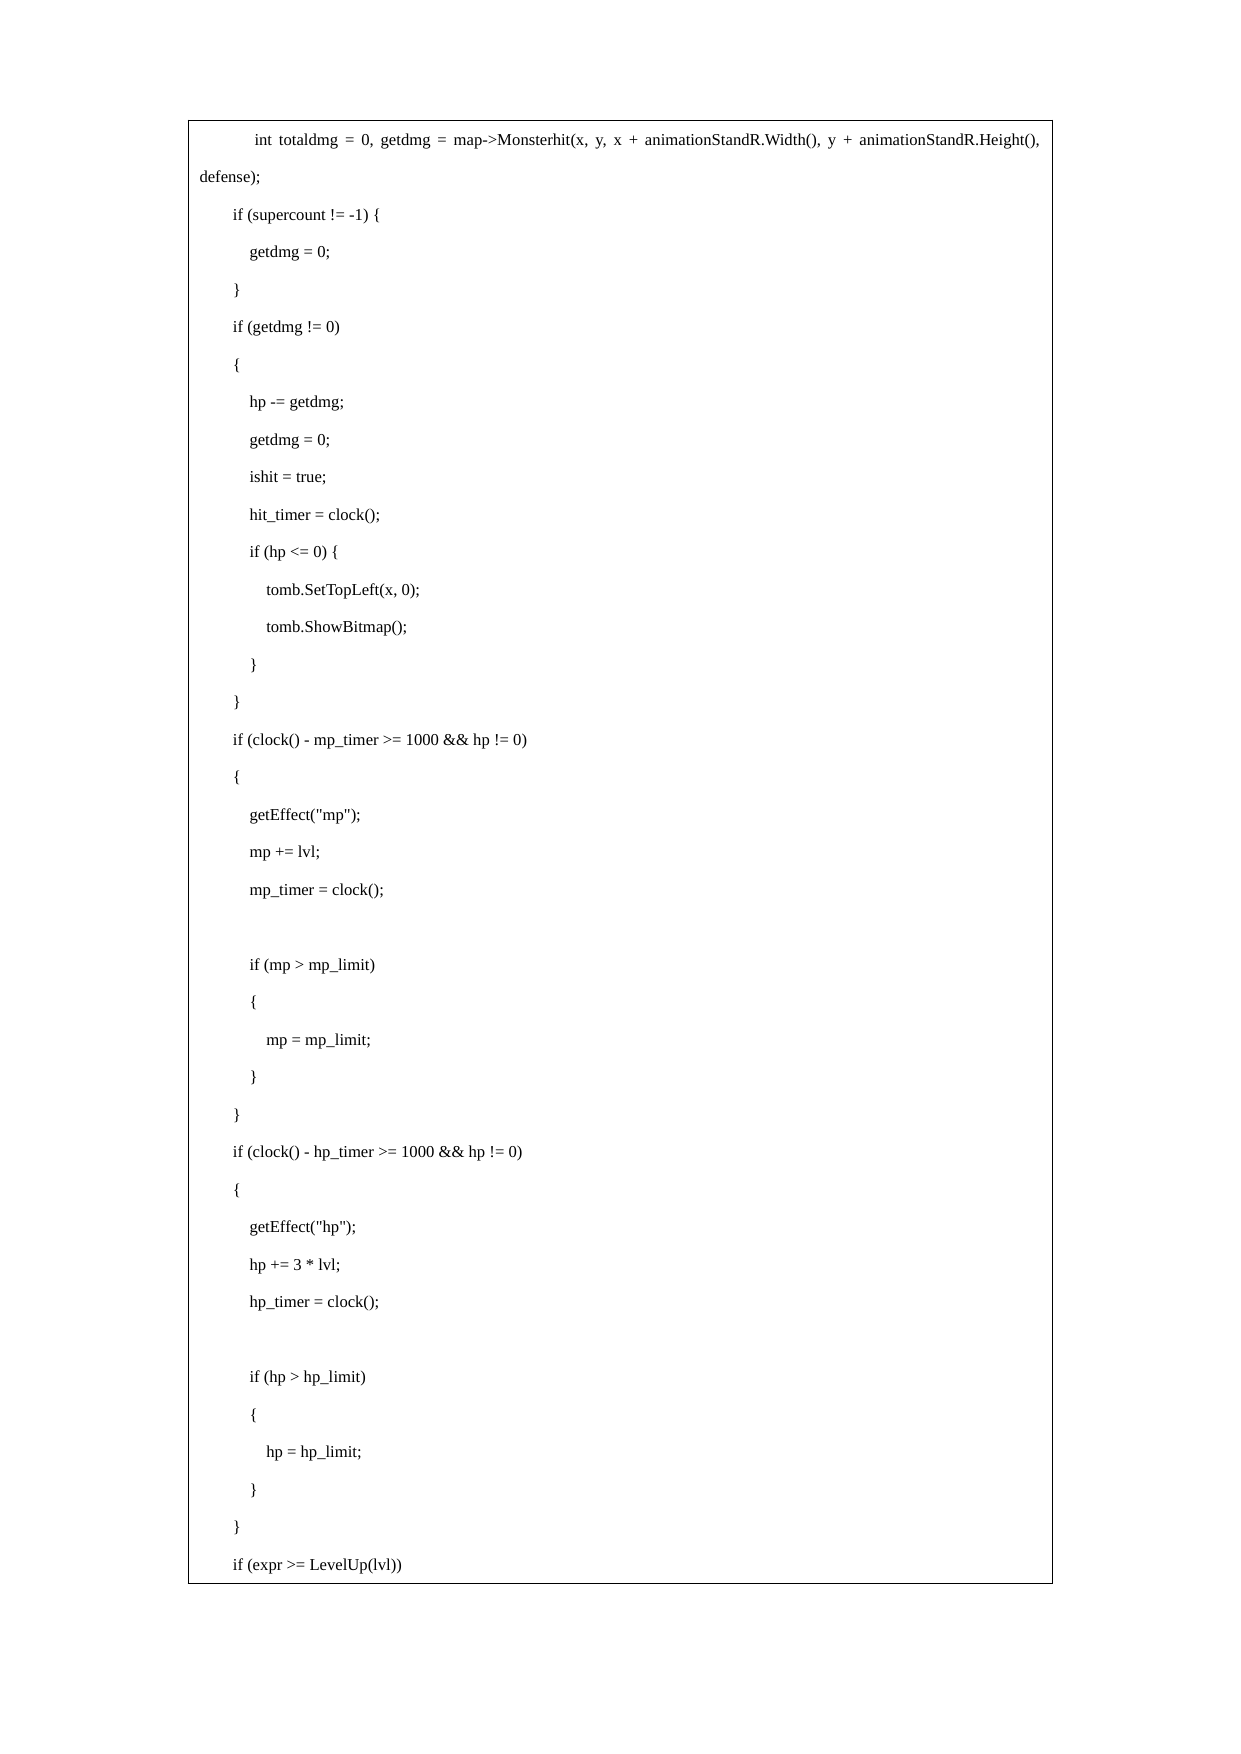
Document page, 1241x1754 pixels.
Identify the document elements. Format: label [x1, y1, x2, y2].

table_cell [189, 121, 1052, 1583]
